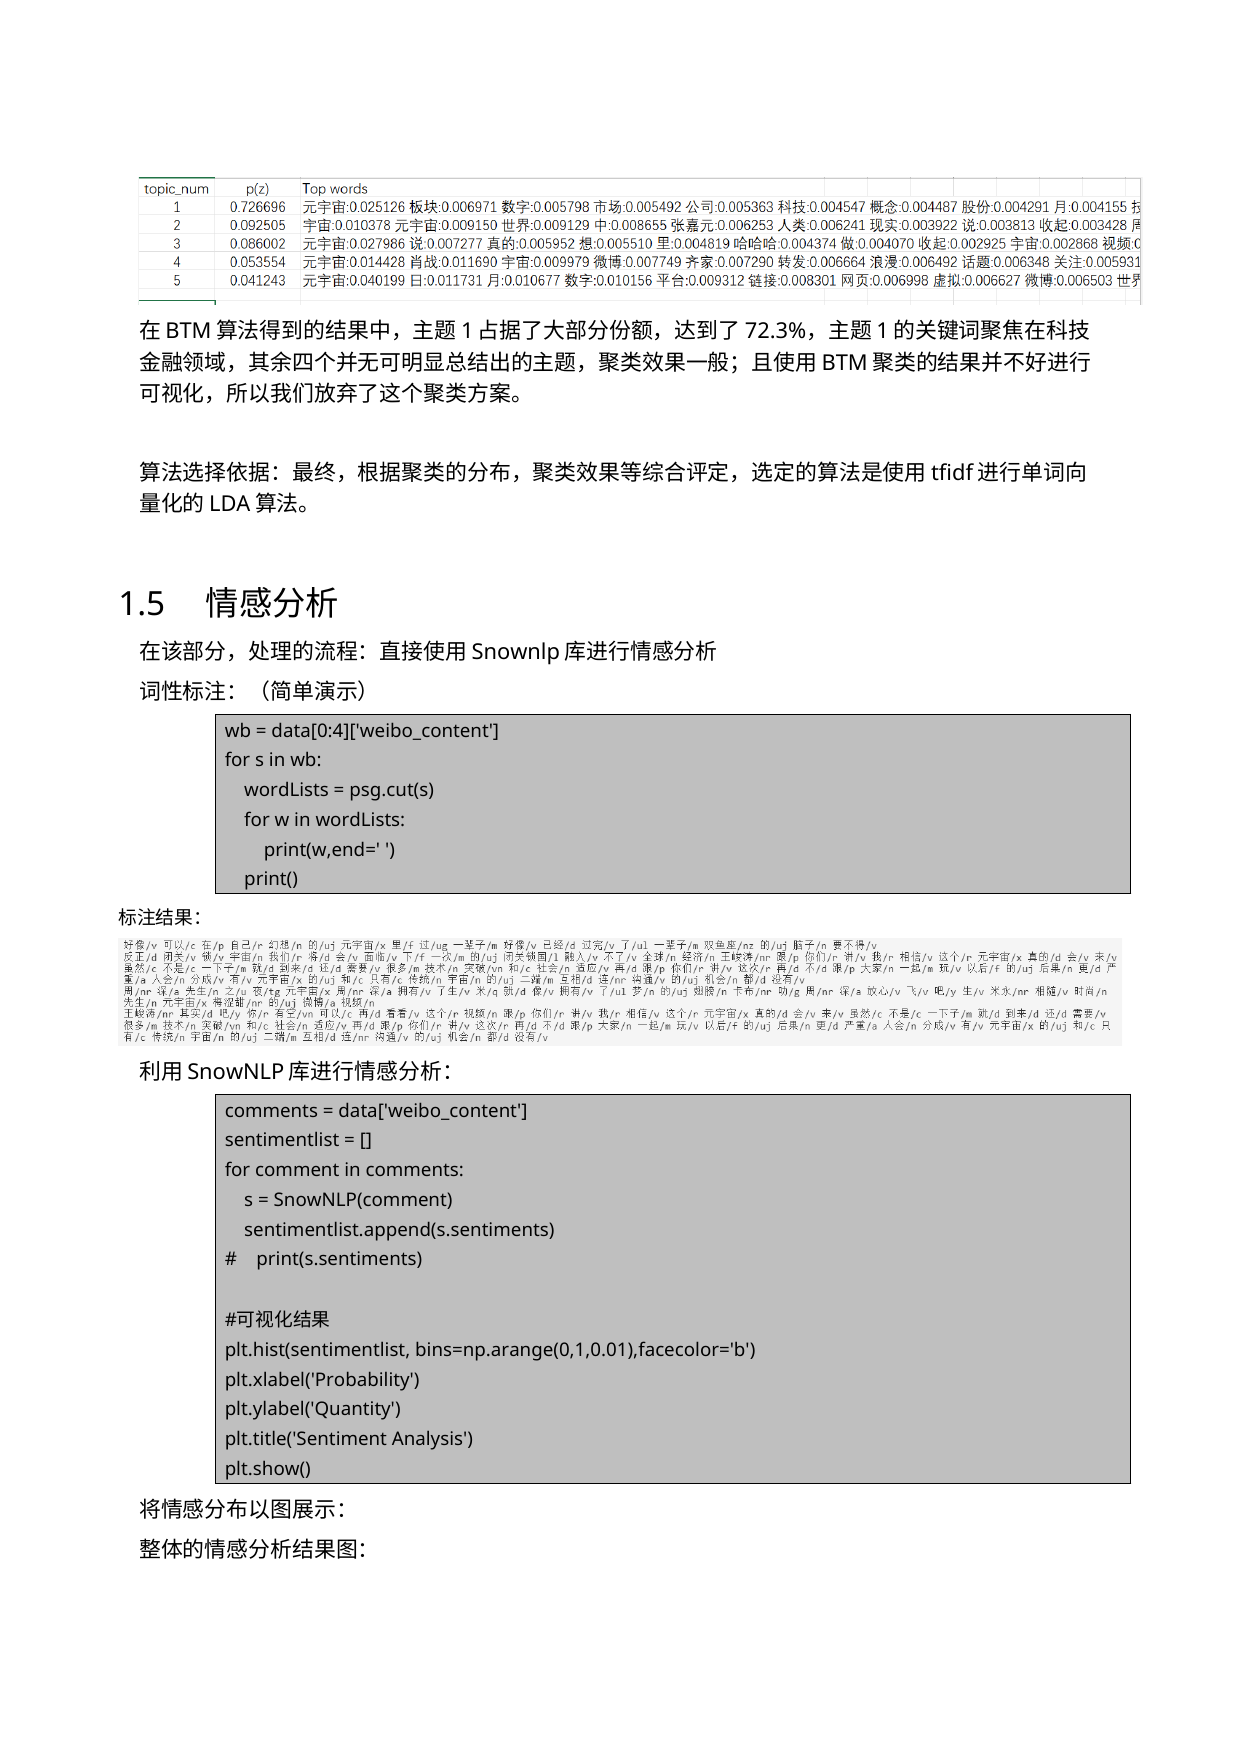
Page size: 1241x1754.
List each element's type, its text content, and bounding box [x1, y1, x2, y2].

picture [138, 177, 1143, 305]
text 在BTM算法得到的结果中，主题1占据了大部分份额，达到了72.3%，主题1的关键词聚焦在科技金融领域，其余四个并无可明显总结出的主题，聚类效果一般；且使用BTM聚类的结果并不好进行可视化，所以我们放弃了这个聚类方案。 [139, 313, 1101, 408]
text print() [216, 862, 1130, 893]
text print(w,end=' ') [216, 833, 1130, 861]
subtitle 情感分析 [118, 577, 1122, 626]
text s = SnowNLP(comment) [216, 1183, 1130, 1212]
text wb = data[0:4]['weibo_content'] [216, 715, 1130, 743]
text 算法选择依据：最终，根据聚类的分布，聚类效果等综合评定，选定的算法是使用tfidf进行单词向量化的LDA算法。 [139, 454, 1101, 518]
text plt.ylabel('Quantity') [216, 1392, 1130, 1421]
text for comment in comments: [216, 1153, 1130, 1182]
text for w in wordLists: [216, 803, 1130, 832]
text for s in wb: [216, 744, 1130, 772]
text 在该部分，处理的流程：直接使用Snownlp库进行情感分析 [139, 634, 1101, 666]
text plt.hist(sentimentlist, bins=np.arange(0,1,0.01),facecolor='b') [216, 1333, 1130, 1362]
text wordLists = psg.cut(s) [216, 773, 1130, 802]
text plt.show() [216, 1452, 1130, 1483]
text plt.xlabel('Probability') [216, 1363, 1130, 1391]
text #可视化结果 [216, 1302, 1130, 1332]
text 标注结果： [118, 902, 1101, 930]
text sentimentlist = [] [216, 1124, 1130, 1152]
text # print(s.sentiments) [216, 1242, 1130, 1271]
text sentimentlist.append(s.sentiments) [216, 1213, 1130, 1241]
picture [118, 938, 1123, 1046]
text plt.title('Sentiment Analysis') [216, 1422, 1130, 1451]
text 利用SnowNLP库进行情感分析： [139, 1054, 1101, 1086]
text 整体的情感分析结果图： [139, 1532, 1101, 1564]
text 词性标注：（简单演示） [139, 674, 1101, 706]
text 将情感分布以图展示： [139, 1492, 1101, 1524]
text comments = data['weibo_content'] [216, 1095, 1130, 1123]
